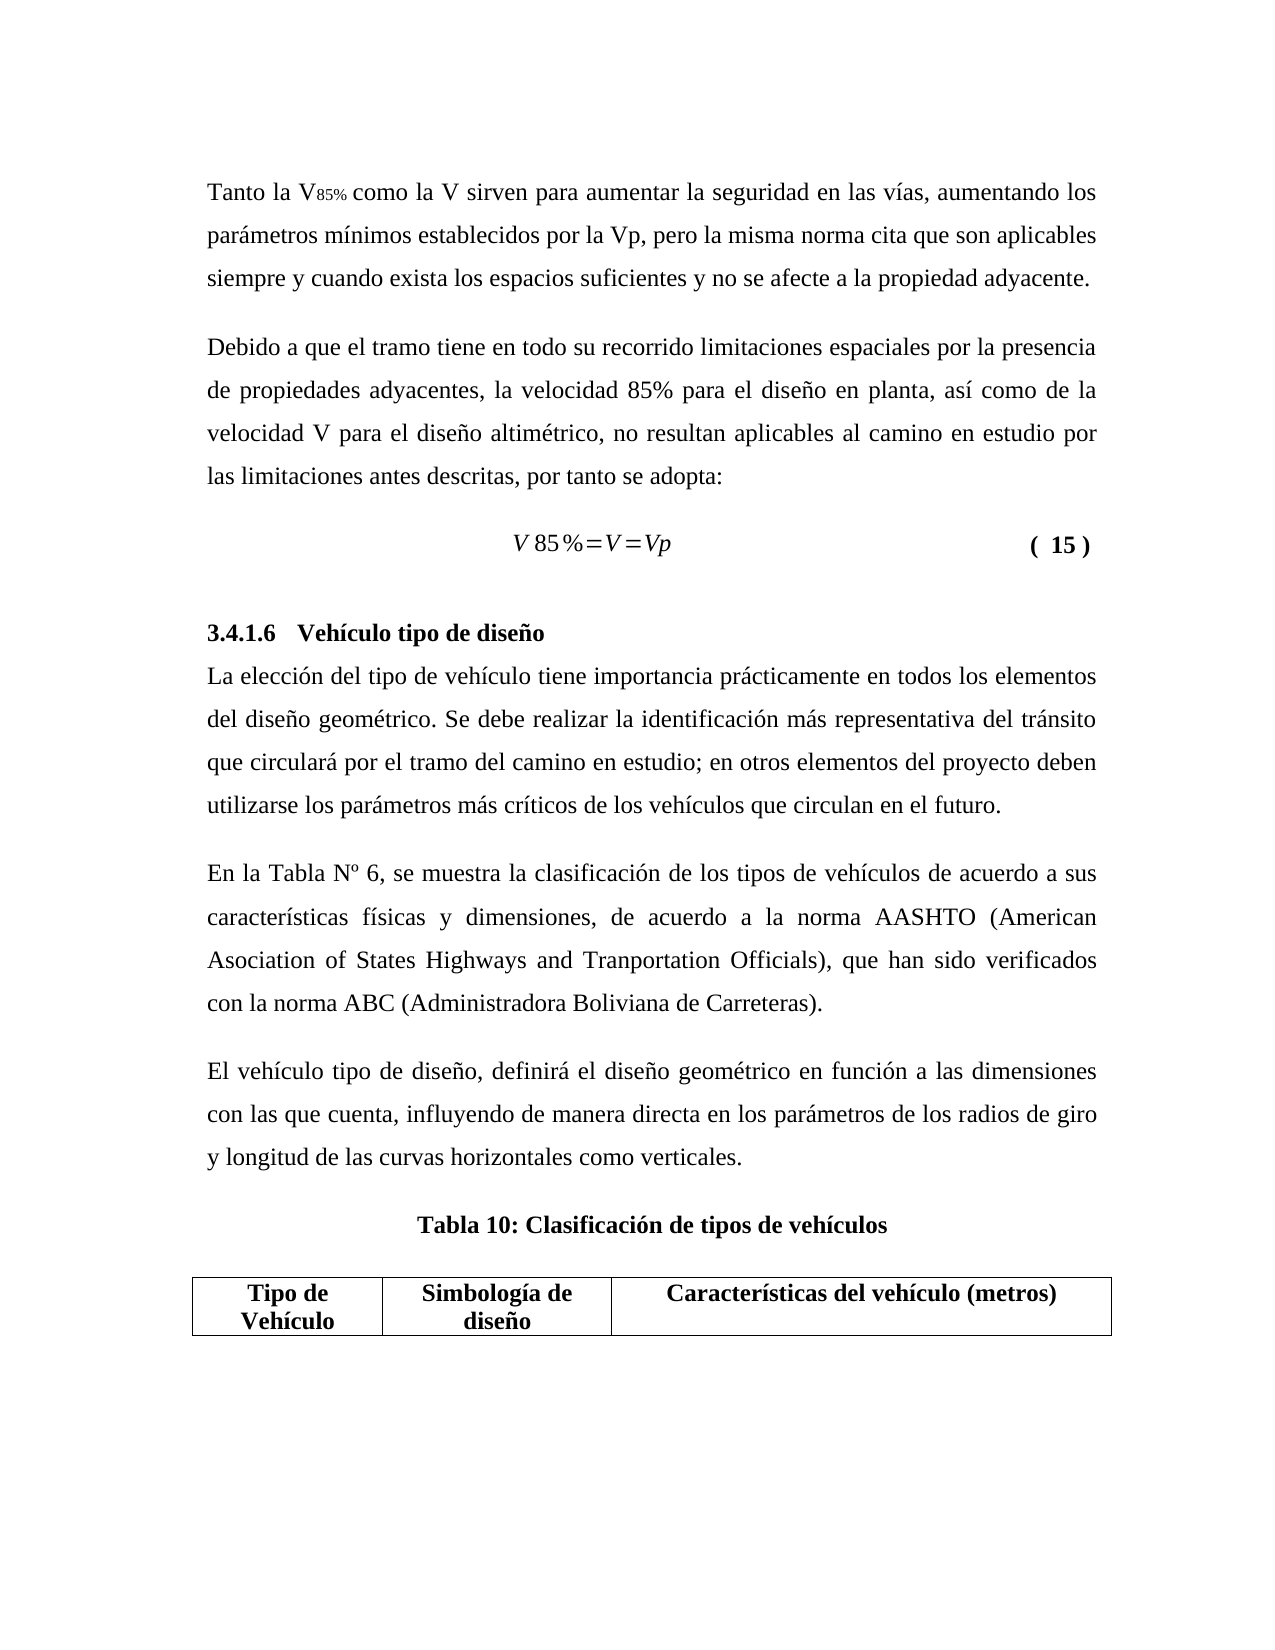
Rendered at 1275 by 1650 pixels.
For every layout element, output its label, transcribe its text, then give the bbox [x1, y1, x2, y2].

table_header ( 15 ) [989, 529, 1101, 597]
text En la Tabla Nº 6, se muestra la clasificación de los tipos de vehículos de acuerdo a sus características físicas y dimensiones, de acuerdo a la norma AASHTO (American Asociation of States Highways and Tranportation Officials), que han sido verificados con la norma ABC (Administradora Boliviana de Carreteras). [207, 858, 1098, 1017]
text Debido a que el tramo tiene en todo su recorrido limitaciones espaciales por la presencia de propiedades adyacentes, la velocidad 85% para el diseño en planta, así como de la velocidad V para el diseño altimétrico, no resultan aplicables al camino en estudio por las limitaciones antes descritas, por tanto se adopta: [207, 332, 1098, 490]
text El vehículo tipo de diseño, definirá el diseño geométrico en función a las dimensiones con las que cuenta, influyendo de manera directa en los parámetros de los radios de giro y longitud de las curvas horizontales como verticales. [207, 1056, 1098, 1171]
text Tabla 10: Clasificación de tipos de vehículos [207, 1210, 1098, 1239]
subtitle Vehículo tipo de diseño [207, 618, 1098, 647]
text Tanto la V85% como la V sirven para aumentar la seguridad en las vías, aumentando los parámetros mínimos establecidos por la Vp, pero la misma norma cita que son aplicables siempre y cuando exista los espacios suficientes y no se afecte a la propiedad adyacente. [207, 177, 1098, 292]
text La elección del tipo de vehículo tiene importancia prácticamente en todos los elementos del diseño geométrico. Se debe realizar la identificación más representativa del tránsito que circulará por el tramo del camino en estudio; en otros elementos del proyecto deben utilizarse los parámetros más críticos de los vehículos que circulan en el futuro. [207, 661, 1098, 819]
table_header Características del vehículo (metros) [612, 1278, 1111, 1335]
table_header Tipo de Vehículo [193, 1278, 382, 1335]
table_header Simbología de diseño [383, 1278, 611, 1335]
table_header [196, 529, 989, 597]
